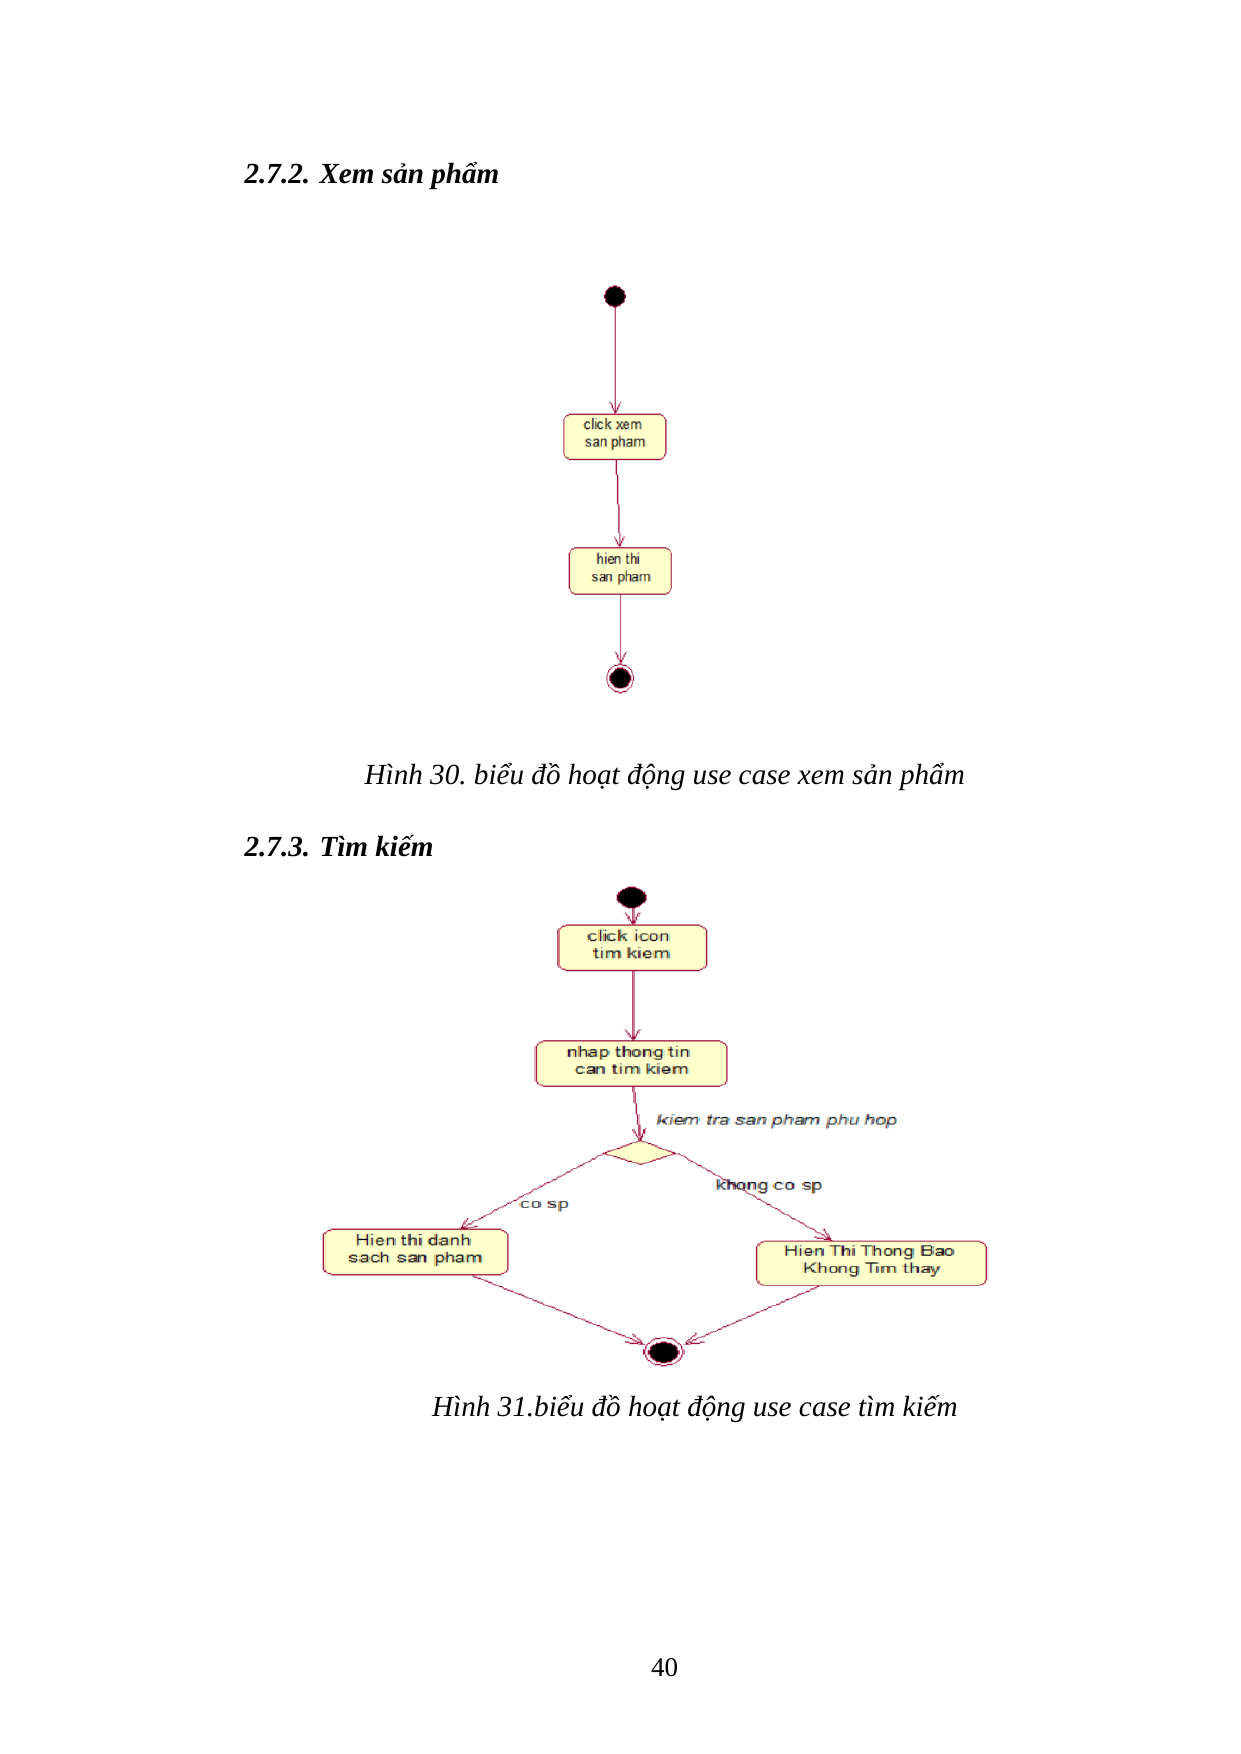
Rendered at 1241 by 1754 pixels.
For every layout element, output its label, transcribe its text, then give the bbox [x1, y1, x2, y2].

text Hình 31.biểu đồ hoạt động use case tìm kiếm [357, 1389, 1122, 1423]
text Hình 30. biểu đồ hoạt động use case xem sản phẩm [207, 757, 1122, 791]
picture [311, 870, 1018, 1390]
list Xem sản phẩm [244, 156, 1122, 190]
list Tìm kiếm [244, 829, 1122, 862]
picture [322, 240, 1007, 758]
